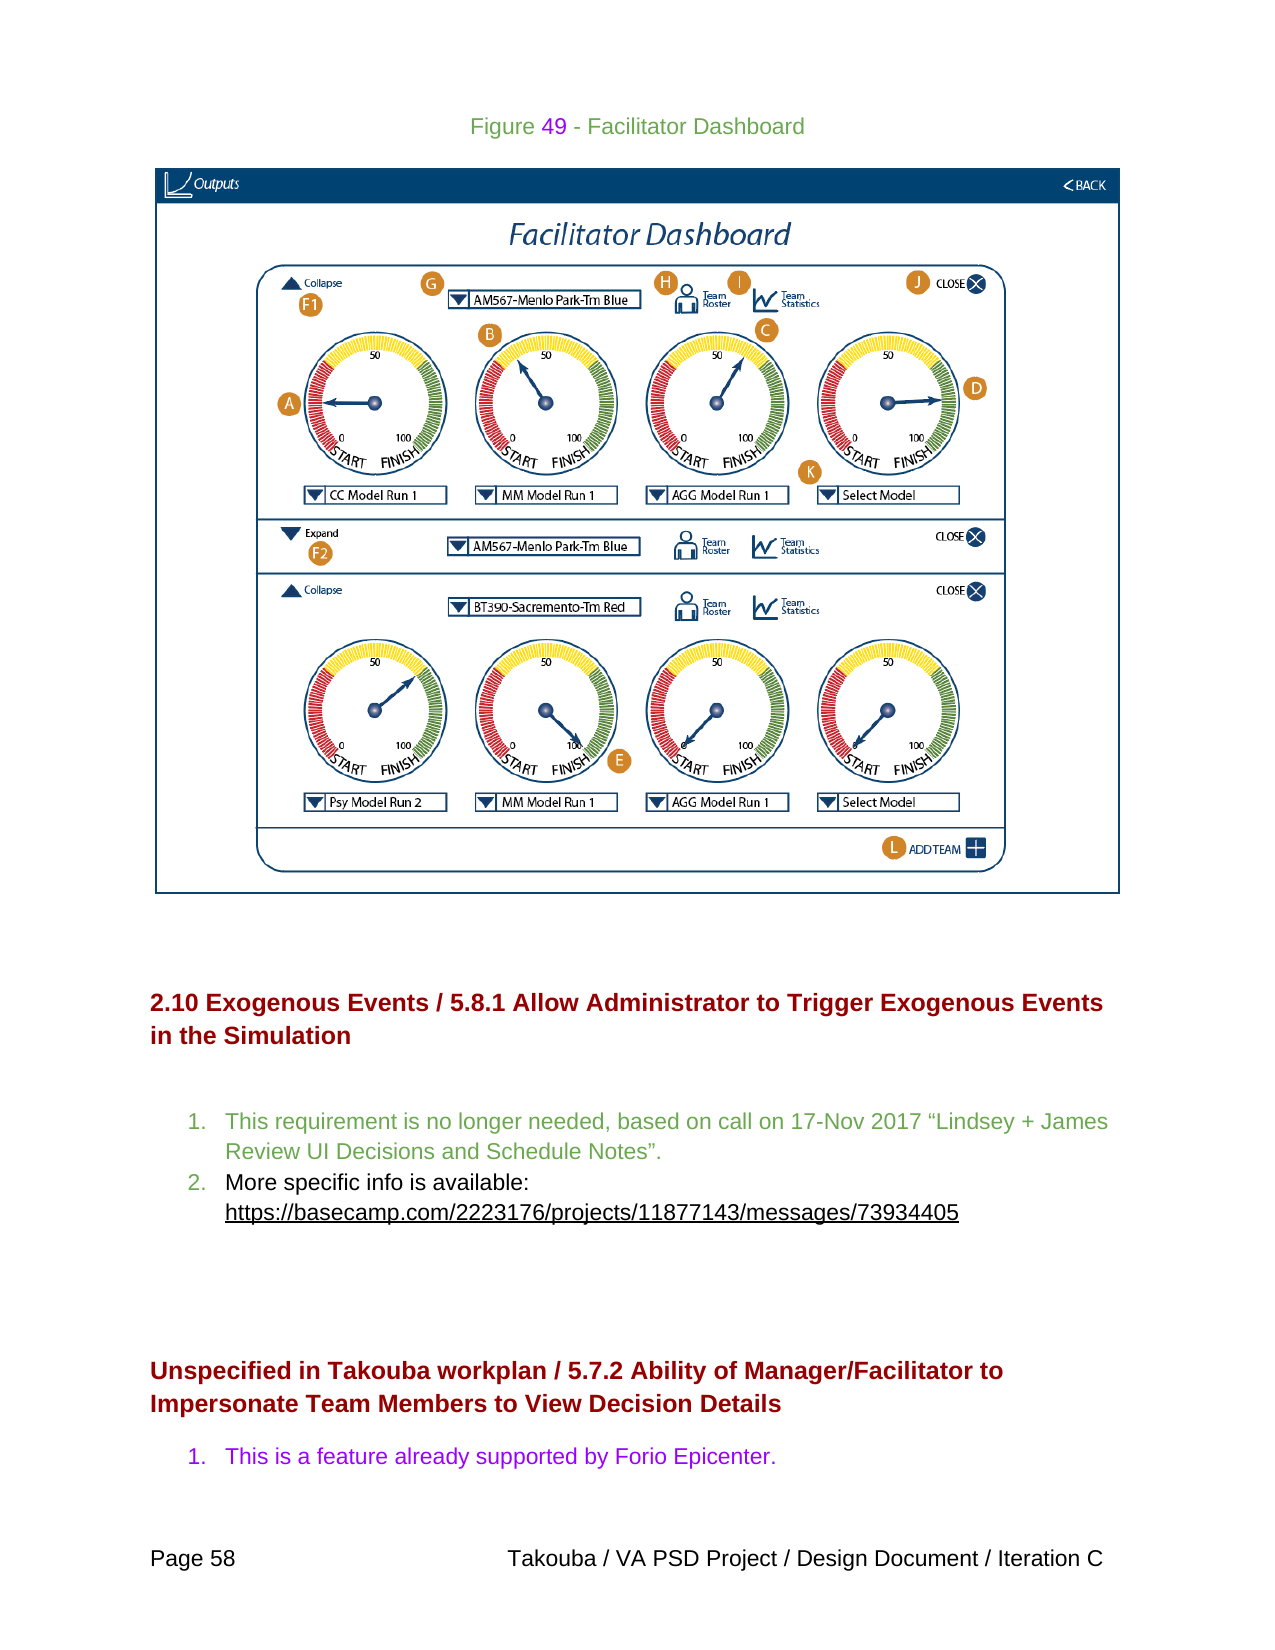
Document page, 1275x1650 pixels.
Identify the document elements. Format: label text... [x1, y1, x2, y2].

picture [150, 163, 1125, 900]
subtitle 2.10 Exogenous Events / 5.8.1 Allow Administrator to Trigger Exogenous Events in the Simulation [150, 988, 1125, 1083]
list This requirement is no longer needed, based on call on 17-Nov 2017 “Lindsey + James Review UI Decisions and Schedule Notes”. [187, 1108, 1125, 1165]
list This is a feature already supported by Forio Epicenter. [187, 1443, 1125, 1469]
list More specific info is available: https://basecamp.com/2223176/projects/11877143/messages/73934405 [187, 1168, 1125, 1261]
subtitle Unspecified in Takouba workplan / 5.7.2 Ability of Manager/Facilitator to Impersonate Team Members to View Decision Details [150, 1356, 1125, 1418]
text Figure 49 - Facilitator Dashboard [150, 113, 1125, 139]
